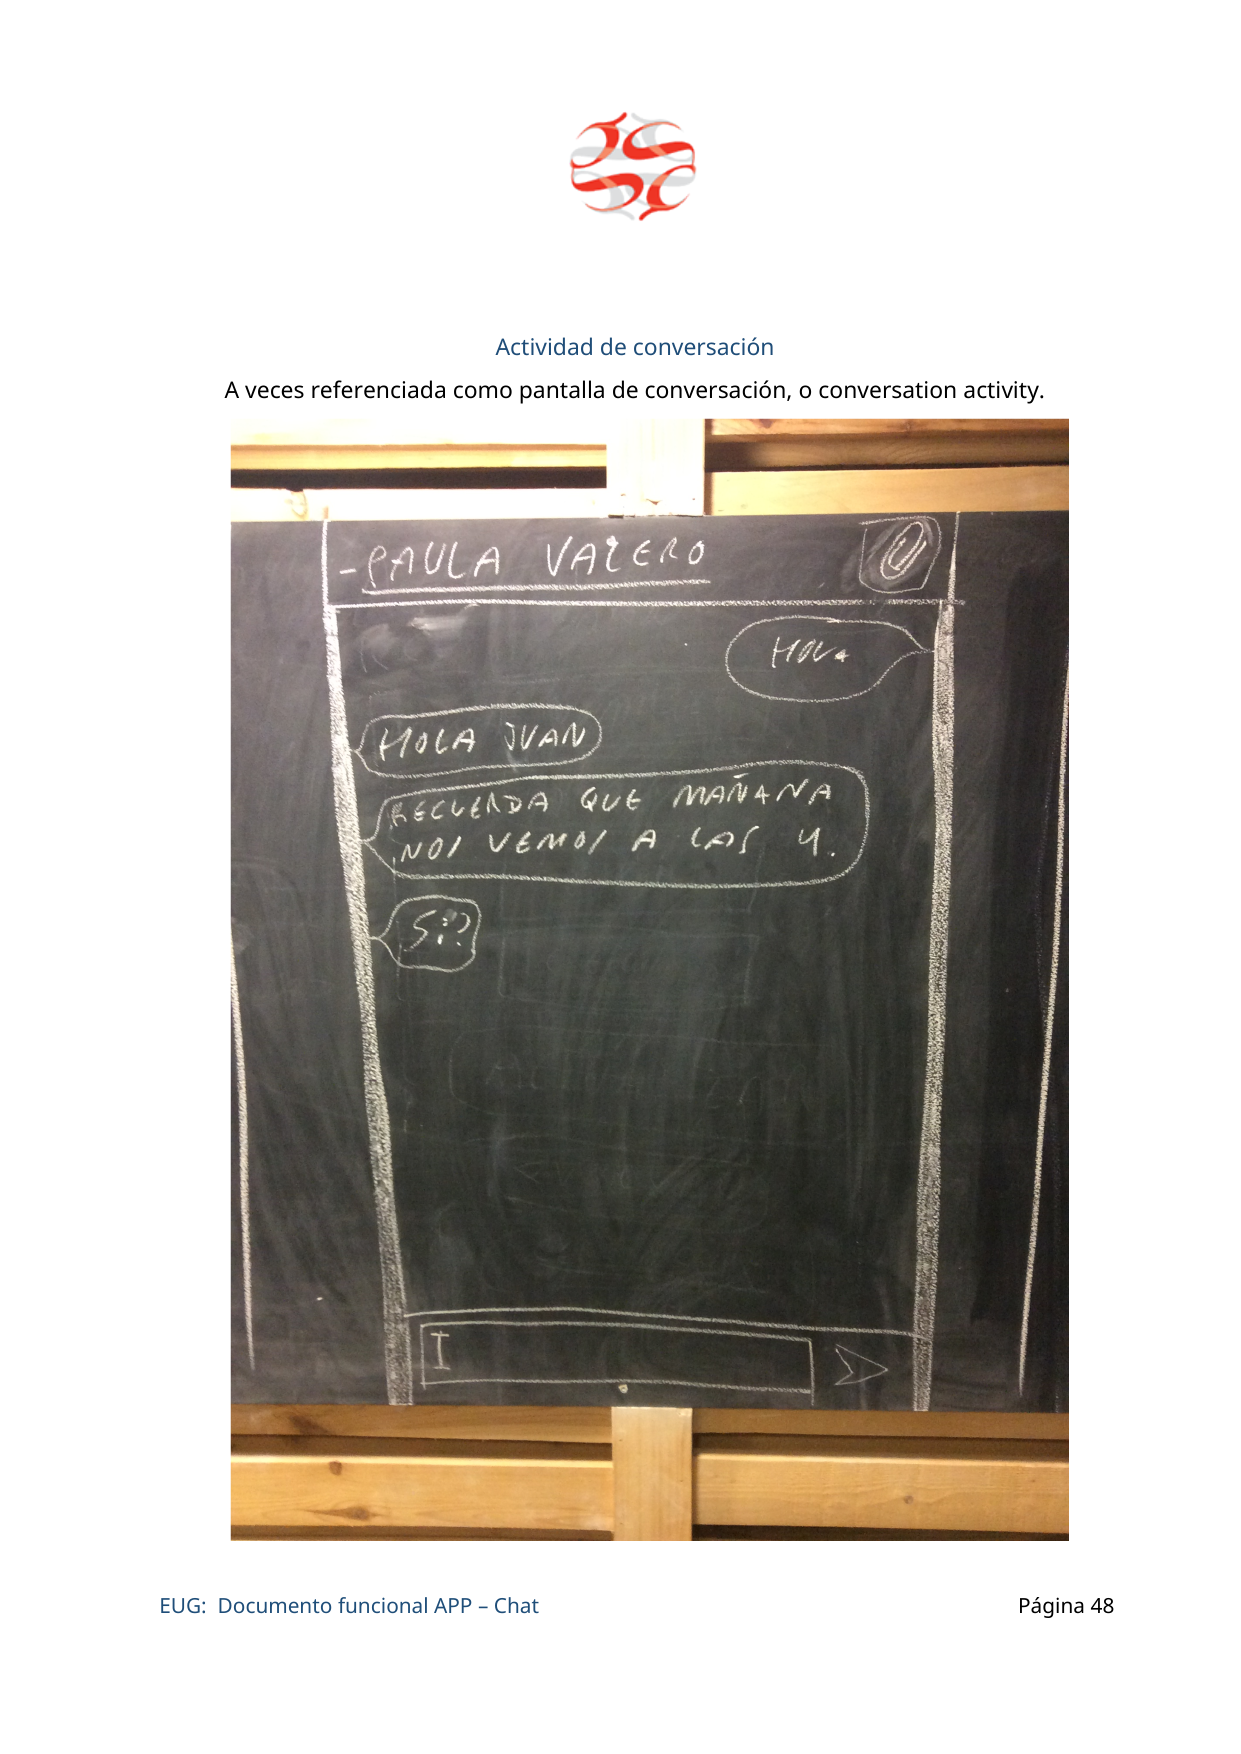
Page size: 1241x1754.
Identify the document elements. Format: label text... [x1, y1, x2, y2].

text A veces referenciada como pantalla de conversación, o conversation activity. [89, 374, 1181, 406]
picture [559, 86, 711, 237]
picture [231, 420, 1069, 1541]
subtitle Actividad de conversación [89, 331, 1181, 362]
